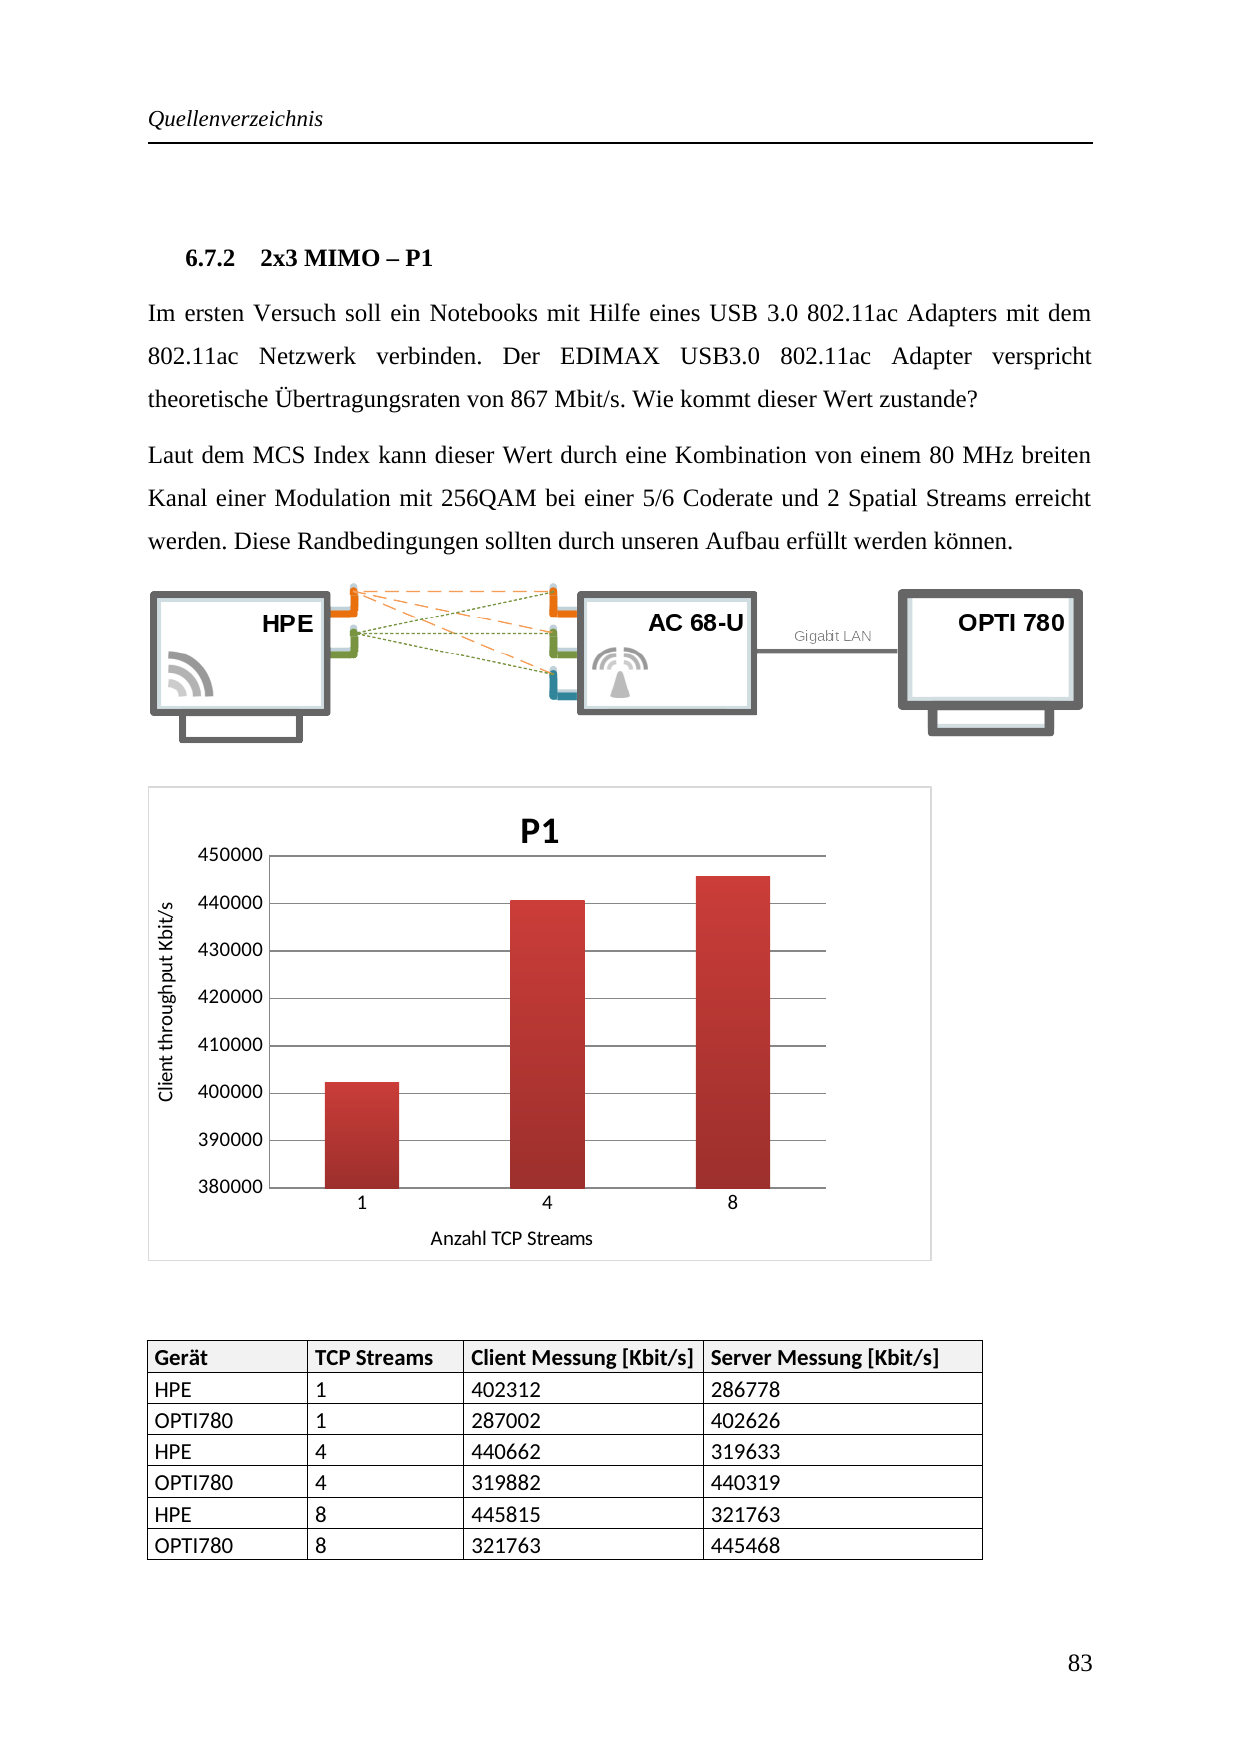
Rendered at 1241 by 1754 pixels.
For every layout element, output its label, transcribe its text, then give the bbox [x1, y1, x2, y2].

subtitle 2x3 MIMO – P1 [185, 243, 1093, 271]
text Laut dem MCS Index kann dieser Wert durch eine Kombination von einem 80 MHz breiten Kanal einer Modulation mit 256QAM bei einer 5/6 Coderate und 2 Spatial Streams erreicht werden. Diese Randbedingungen sollten durch unseren Aufbau erfüllt werden können. [148, 440, 1093, 555]
table_cell 321763 [704, 1498, 982, 1528]
table_header Gerät [148, 1341, 307, 1372]
table_cell 4 [308, 1466, 463, 1497]
table_cell 321763 [464, 1529, 703, 1559]
table_cell 319633 [704, 1435, 982, 1465]
table_cell 1 [308, 1404, 463, 1434]
table_cell 286778 [704, 1373, 982, 1403]
table_cell 319882 [464, 1466, 703, 1497]
table_cell HPE [148, 1498, 307, 1528]
table_cell OPTI780 [148, 1404, 307, 1434]
table_cell 402626 [704, 1404, 982, 1434]
table_cell 8 [308, 1498, 463, 1528]
table_cell 4 [308, 1435, 463, 1465]
table_cell HPE [148, 1373, 307, 1403]
table_cell 445468 [704, 1529, 982, 1559]
table_cell OPTI780 [148, 1529, 307, 1559]
table_cell 8 [308, 1529, 463, 1559]
table_cell 440319 [704, 1466, 982, 1497]
table_header Server Messung [Kbit/s] [704, 1341, 982, 1372]
table_cell OPTI780 [148, 1466, 307, 1497]
table_cell 287002 [464, 1404, 703, 1434]
table_header TCP Streams [308, 1341, 463, 1372]
table_header Client Messung [Kbit/s] [464, 1341, 703, 1372]
table_cell 445815 [464, 1498, 703, 1528]
text Im ersten Versuch soll ein Notebooks mit Hilfe eines USB 3.0 802.11ac Adapters mit dem 802.11ac Netzwerk verbinden. Der EDIMAX USB3.0 802.11ac Adapter verspricht theoretische Übertragungsraten von 867 Mbit/s. Wie kommt dieser Wert zustande? [148, 298, 1093, 413]
table_cell 1 [308, 1373, 463, 1403]
table_cell 440662 [464, 1435, 703, 1465]
table_cell 402312 [464, 1373, 703, 1403]
table_cell HPE [148, 1435, 307, 1465]
